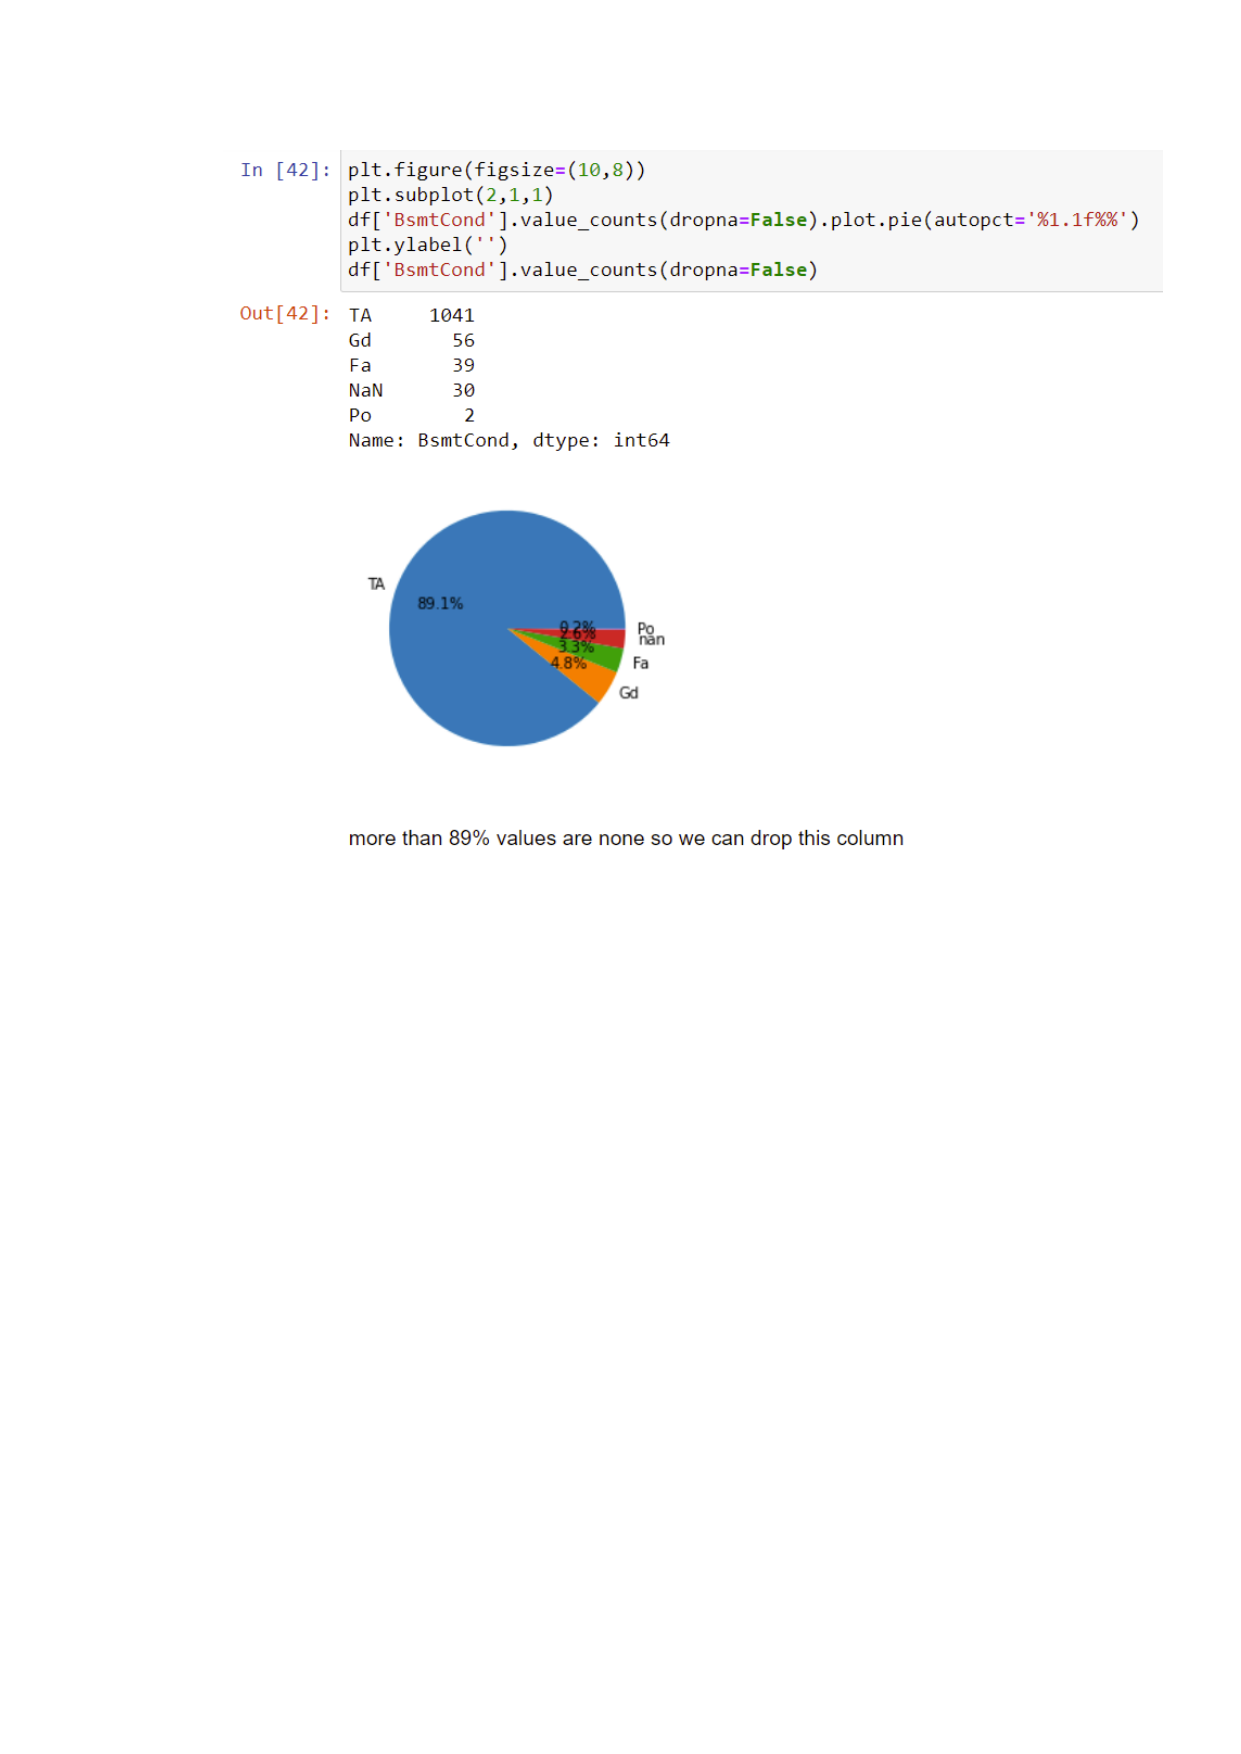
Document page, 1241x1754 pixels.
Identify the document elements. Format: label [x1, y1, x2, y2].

picture [222, 150, 1163, 869]
